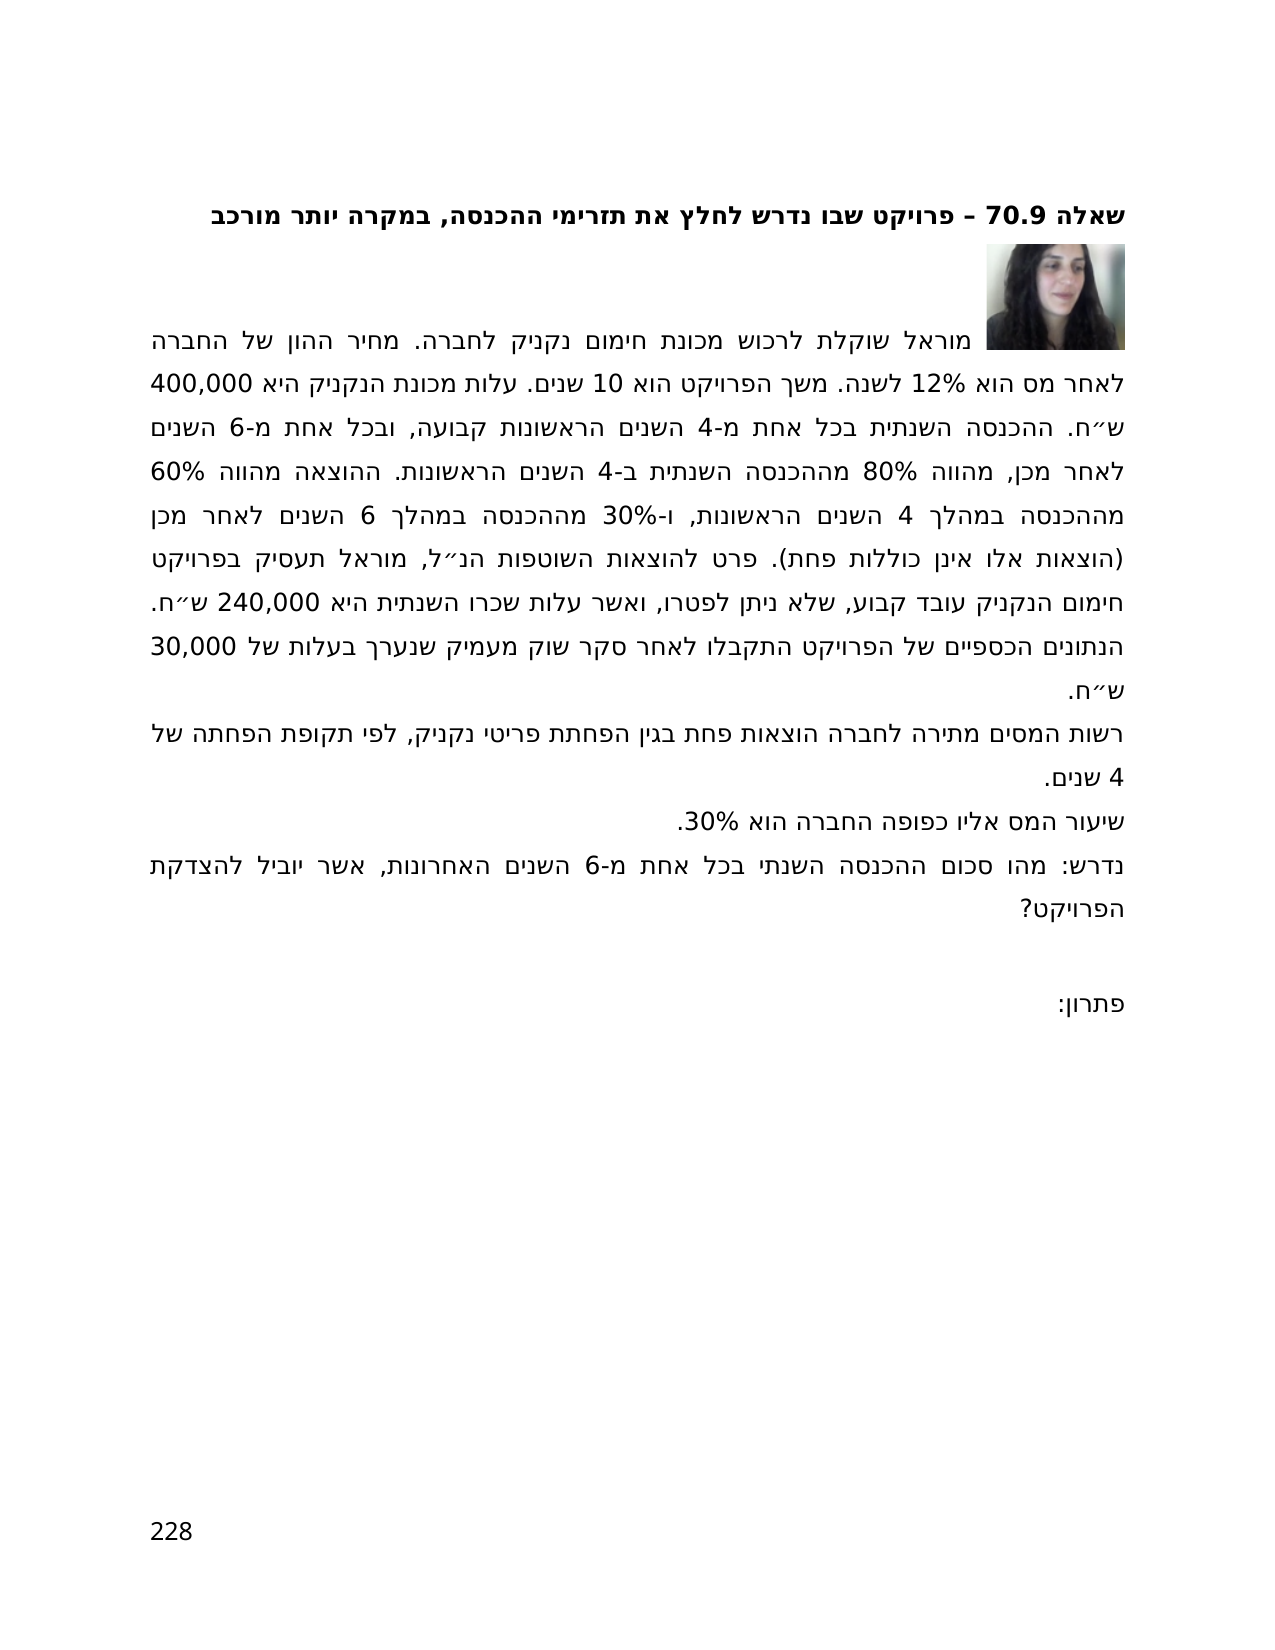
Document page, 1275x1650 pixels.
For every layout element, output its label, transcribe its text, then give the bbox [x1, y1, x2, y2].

picture [986, 244, 1125, 350]
text רשות המסים מתירה לחברה הוצאות פחת בגין הפחתת פריטי נקניק, לפי תקופת הפחתה של 4 שנים. [150, 720, 1125, 793]
text פתרון: [150, 989, 1125, 1019]
text שיעור המס אליו כפופה החברה הוא 30%. [150, 807, 1125, 836]
text מוראל שוקלת לרכוש מכונת חימום נקניק לחברה. מחיר ההון של החברה לאחר מס הוא 12% לשנה. משך הפרויקט הוא 10 שנים. עלות מכונת הנקניק היא 400,000 ש״ח. ההכנסה השנתית בכל אחת מ-4 השנים הראשונות קבועה, ובכל אחת מ-6 השנים לאחר מכן, מהווה 80% מההכנסה השנתית ב-4 השנים הראשונות. ההוצאה מהווה 60% מההכנסה במהלך 4 השנים הראשונות, ו-30% מההכנסה במהלך 6 השנים לאחר מכן (הוצאות אלו אינן כוללות פחת). פרט להוצאות השוטפות הנ״ל, מוראל תעסיק בפרויקט חימום הנקניק עובד קבוע, שלא ניתן לפטרו, ואשר עלות שכרו השנתית היא 240,000 ש״ח. הנתונים הכספיים של הפרויקט התקבלו לאחר סקר שוק מעמיק שנערך בעלות של 30,000 ש״ח. [150, 245, 1125, 705]
text נדרש: מהו סכום ההכנסה השנתי בכל אחת מ-6 השנים האחרונות, אשר יוביל להצדקת הפרויקט? [150, 851, 1125, 924]
text שאלה 70.9 – פרויקט שבו נדרש לחלץ את תזרימי ההכנסה, במקרה יותר מורכב [150, 201, 1125, 230]
